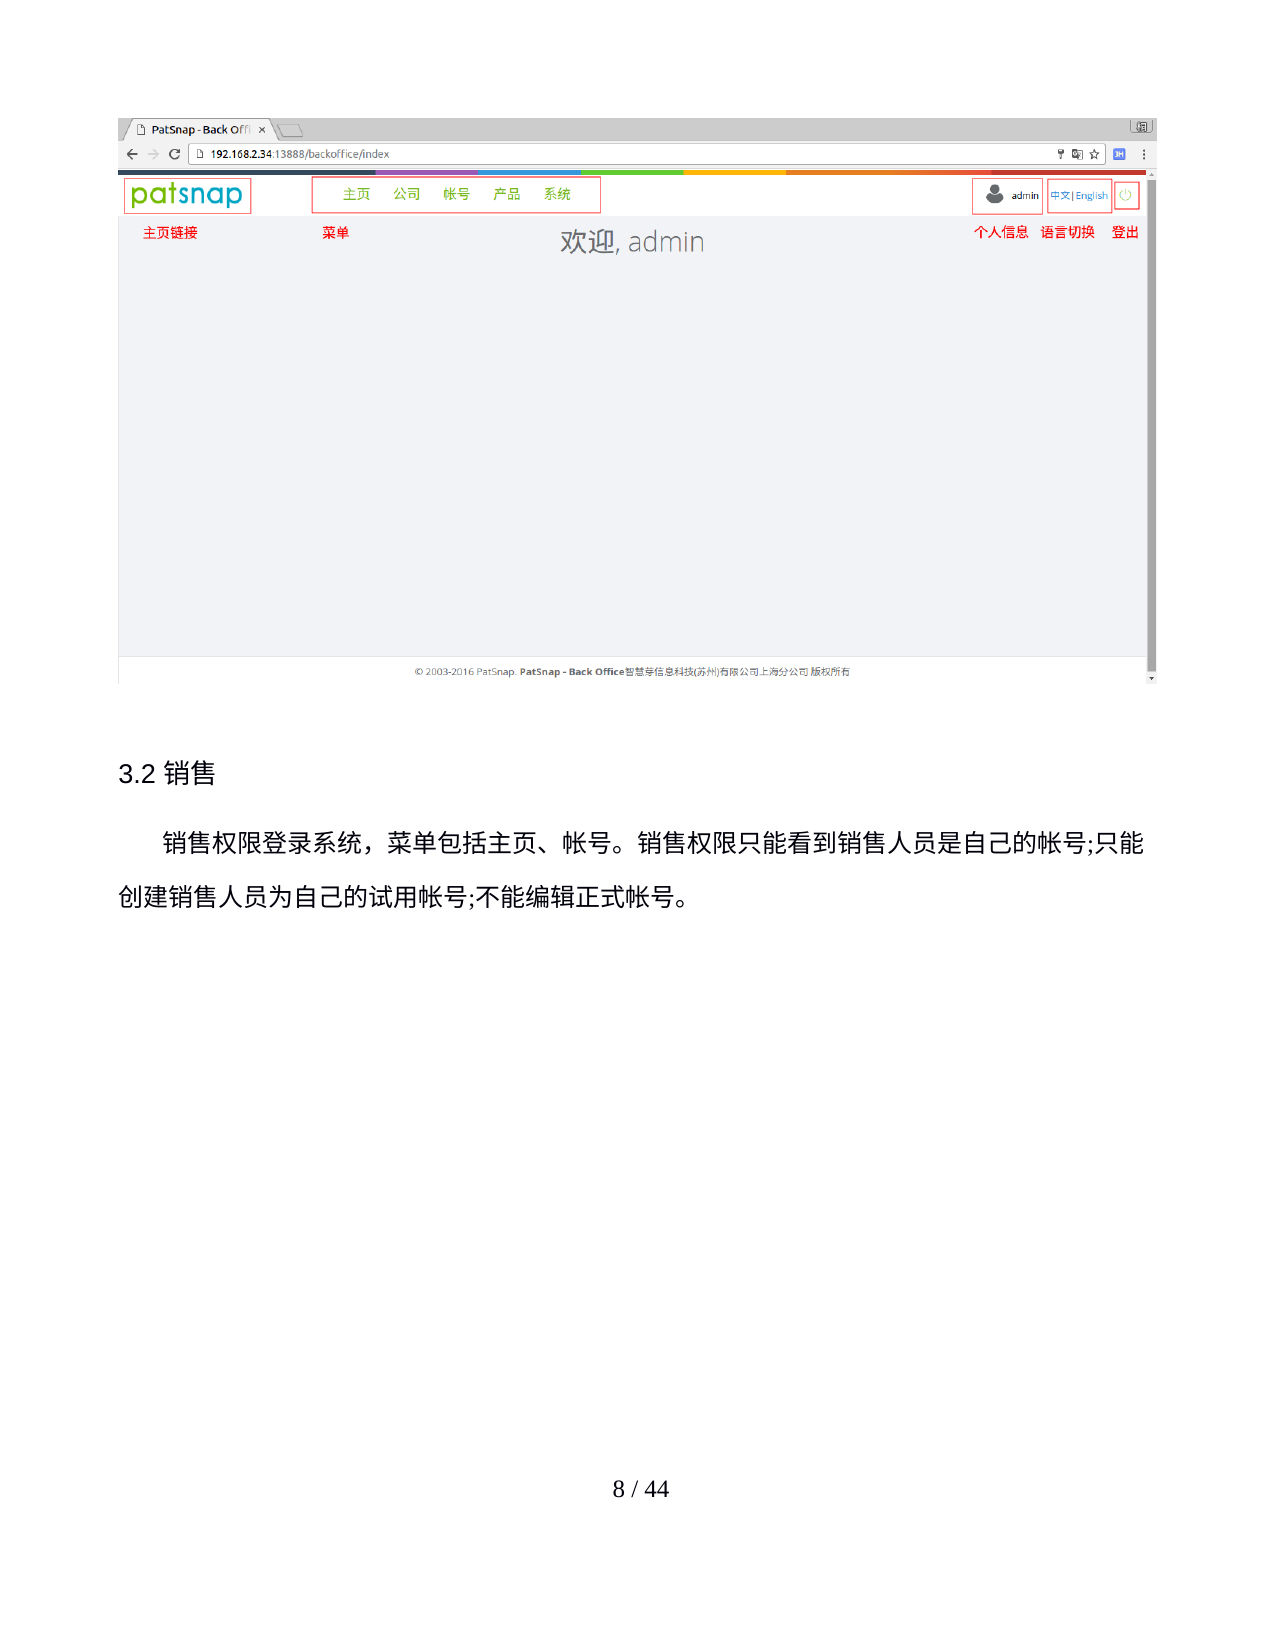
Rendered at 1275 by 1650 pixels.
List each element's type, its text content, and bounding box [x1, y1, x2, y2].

picture [118, 118, 1157, 684]
subtitle 3.2 销售 [118, 752, 1157, 791]
text 销售权限登录系统，菜单包括主页、帐号。销售权限只能看到销售人员是自己的帐号;只能创建销售人员为自己的试用帐号;不能编辑正式帐号。 [118, 823, 1157, 914]
